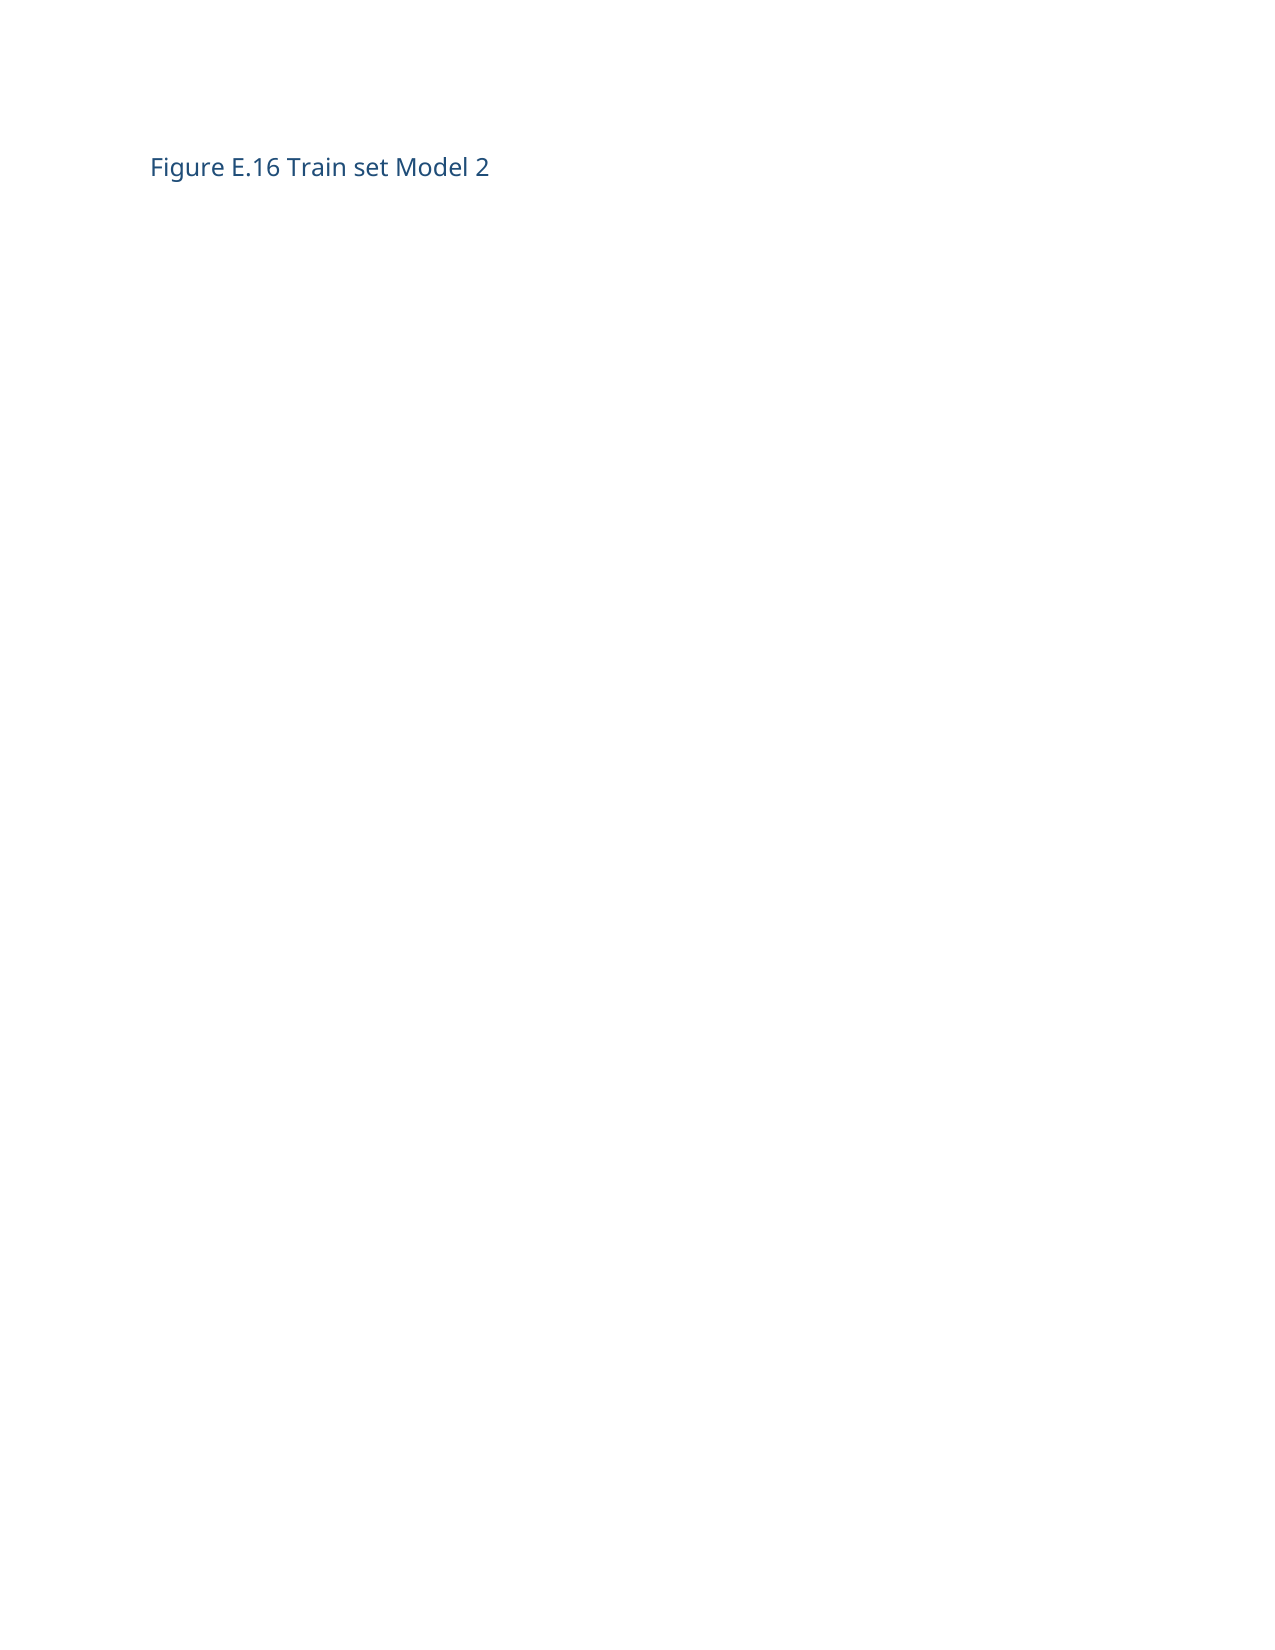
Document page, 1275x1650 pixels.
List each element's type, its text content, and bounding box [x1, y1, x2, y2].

subtitle Figure E.16 Train set Model 2 [150, 150, 1125, 184]
